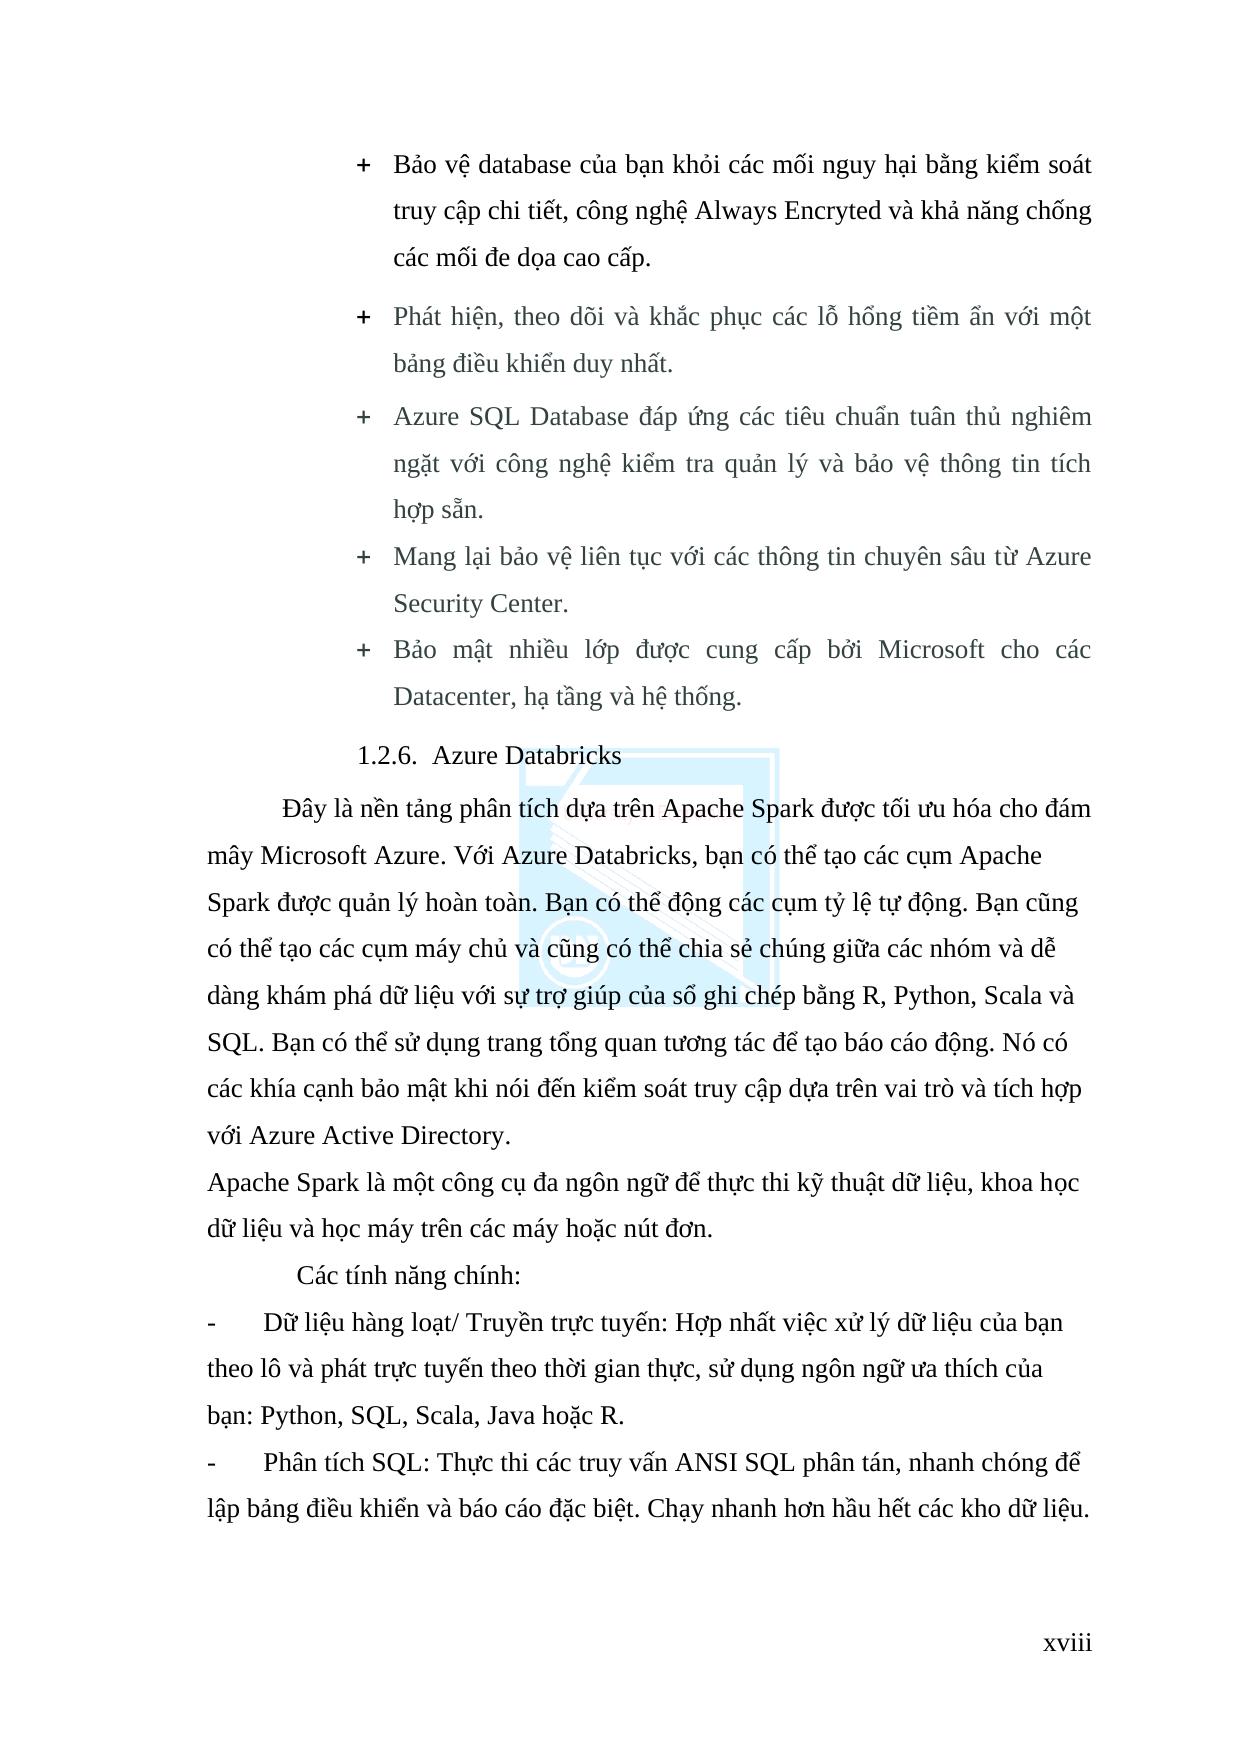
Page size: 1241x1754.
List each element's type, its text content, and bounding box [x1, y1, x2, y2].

text - Phân tích SQL: Thực thi các truy vấn ANSI SQL phân tán, nhanh chóng để lập bảng điều khiển và báo cáo đặc biệt. Chạy nhanh hơn hầu hết các kho dữ liệu. [207, 1446, 1092, 1523]
list Azure SQL Database đáp ứng các tiêu chuẩn tuân thủ nghiêm ngặt với công nghệ kiểm tra quản lý và bảo vệ thông tin tích hợp sẵn. [356, 400, 1092, 524]
text Apache Spark là một công cụ đa ngôn ngữ để thực thi kỹ thuật dữ liệu, khoa học dữ liệu và học máy trên các máy hoặc nút đơn. [207, 1166, 1092, 1243]
subtitle Azure Databricks [282, 739, 1092, 771]
list Mang lại bảo vệ liên tục với các thông tin chuyên sâu từ Azure Security Center. [356, 540, 1092, 618]
text - Dữ liệu hàng loạt/ Truyền trực tuyến: Hợp nhất việc xử lý dữ liệu của bạn theo lô và phát trực tuyến theo thời gian thực, sử dụng ngôn ngữ ưa thích của bạn: Python, SQL, Scala, Java hoặc R. [207, 1306, 1092, 1430]
list Phát hiện, theo dõi và khắc phục các lỗ hổng tiềm ẩn với một bảng điều khiển duy nhất. [356, 300, 1092, 378]
list Bảo mật nhiều lớp được cung cấp bởi Microsoft cho các Datacenter, hạ tầng và hệ thống. [356, 633, 1092, 711]
list Bảo vệ database của bạn khỏi các mối nguy hại bằng kiểm soát truy cập chi tiết, công nghệ Always Encryted và khả năng chống các mối đe dọa cao cấp. [356, 148, 1092, 272]
text Đây là nền tảng phân tích dựa trên Apache Spark được tối ưu hóa cho đám mây Microsoft Azure. Với Azure Databricks, bạn có thể tạo các cụm Apache Spark được quản lý hoàn toàn. Bạn có thể động các cụm tỷ lệ tự động. Bạn cũng có thể tạo các cụm máy chủ và cũng có thể chia sẻ chúng giữa các nhóm và dễ dàng khám phá dữ liệu với sự trợ giúp của sổ ghi chép bằng R, Python, Scala và SQL. Bạn có thể sử dụng trang tổng quan tương tác để tạo báo cáo động. Nó có các khía cạnh bảo mật khi nói đến kiểm soát truy cập dựa trên vai trò và tích hợp với Azure Active Directory. [207, 792, 1092, 1150]
text Các tính năng chính: [296, 1259, 1092, 1290]
